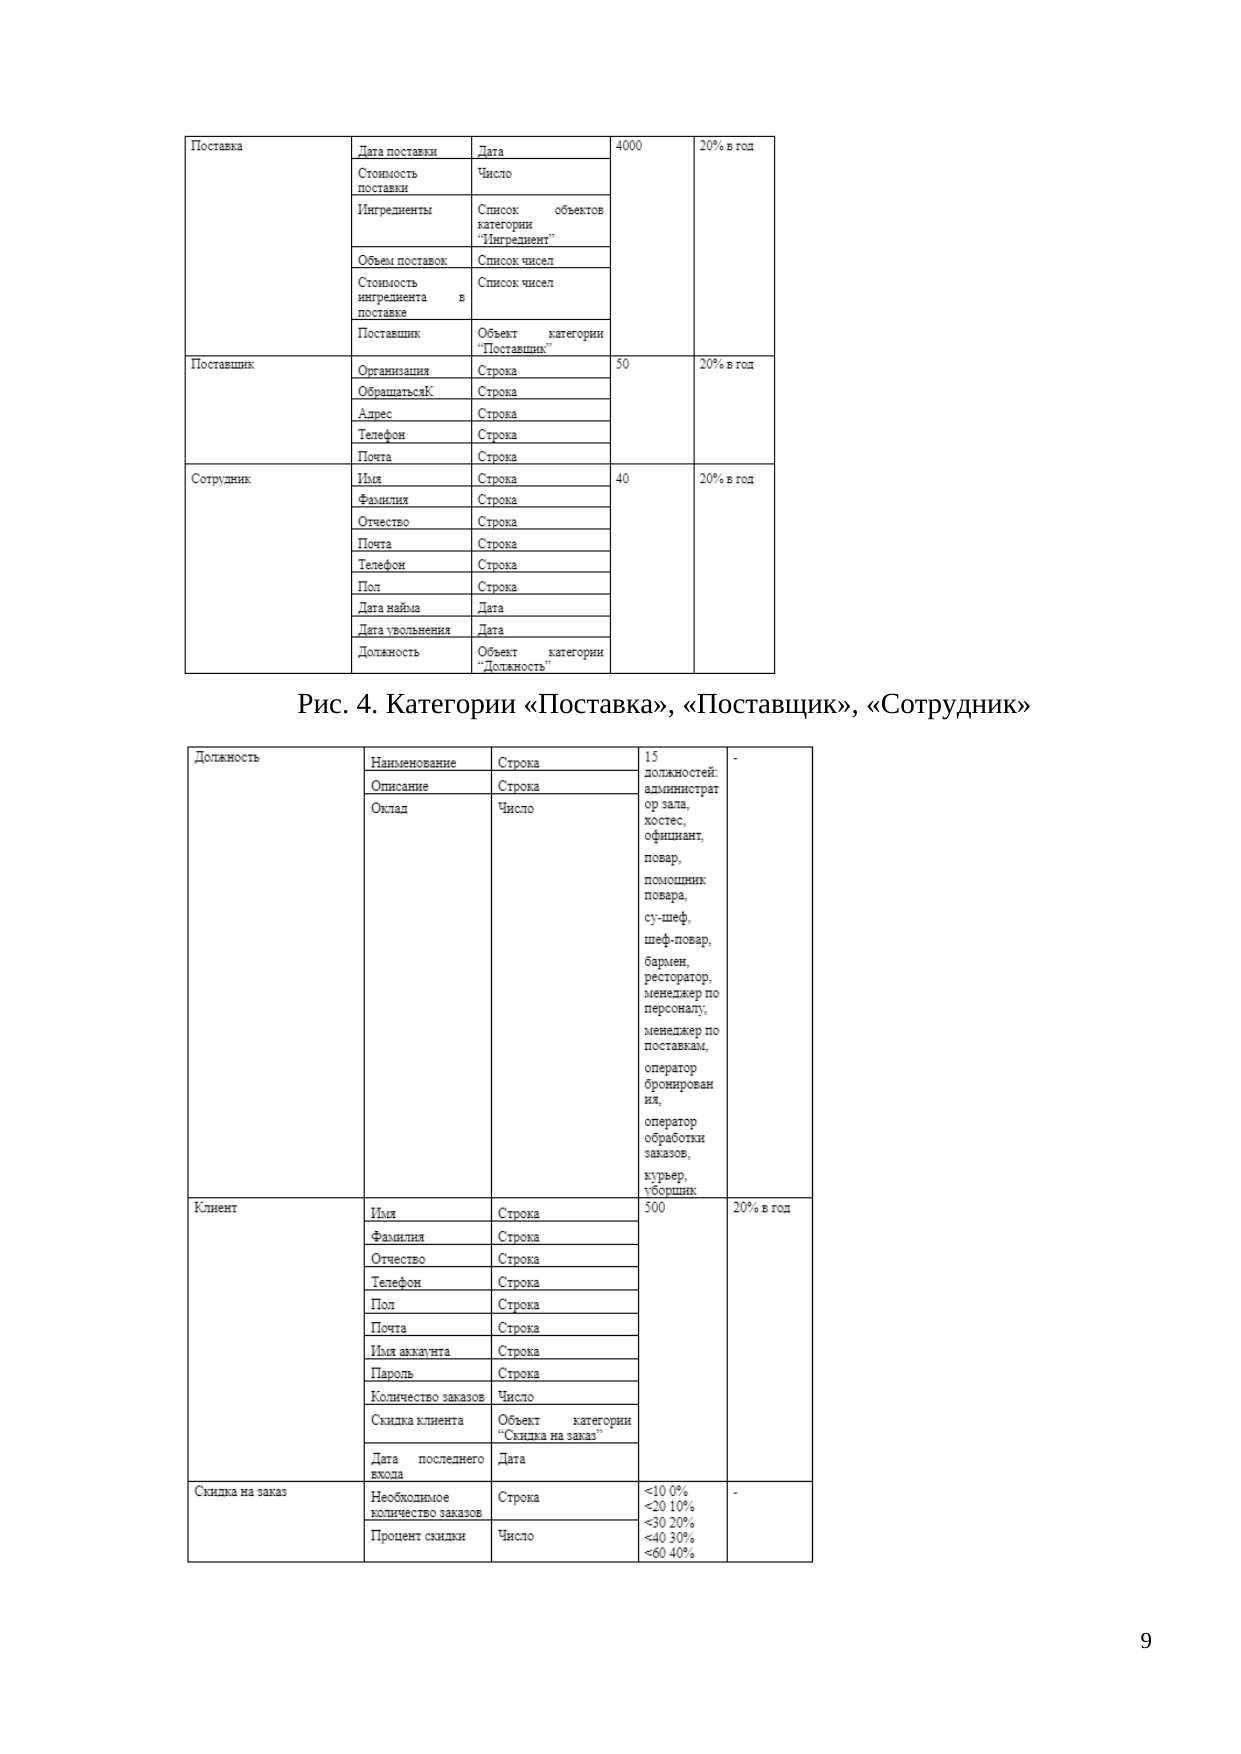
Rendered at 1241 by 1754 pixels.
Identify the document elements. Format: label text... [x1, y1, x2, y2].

picture [177, 126, 784, 674]
text Рис. 4. Категории «Поставка», «Поставщик», «Сотрудник» [177, 686, 1152, 720]
picture [177, 736, 826, 1572]
